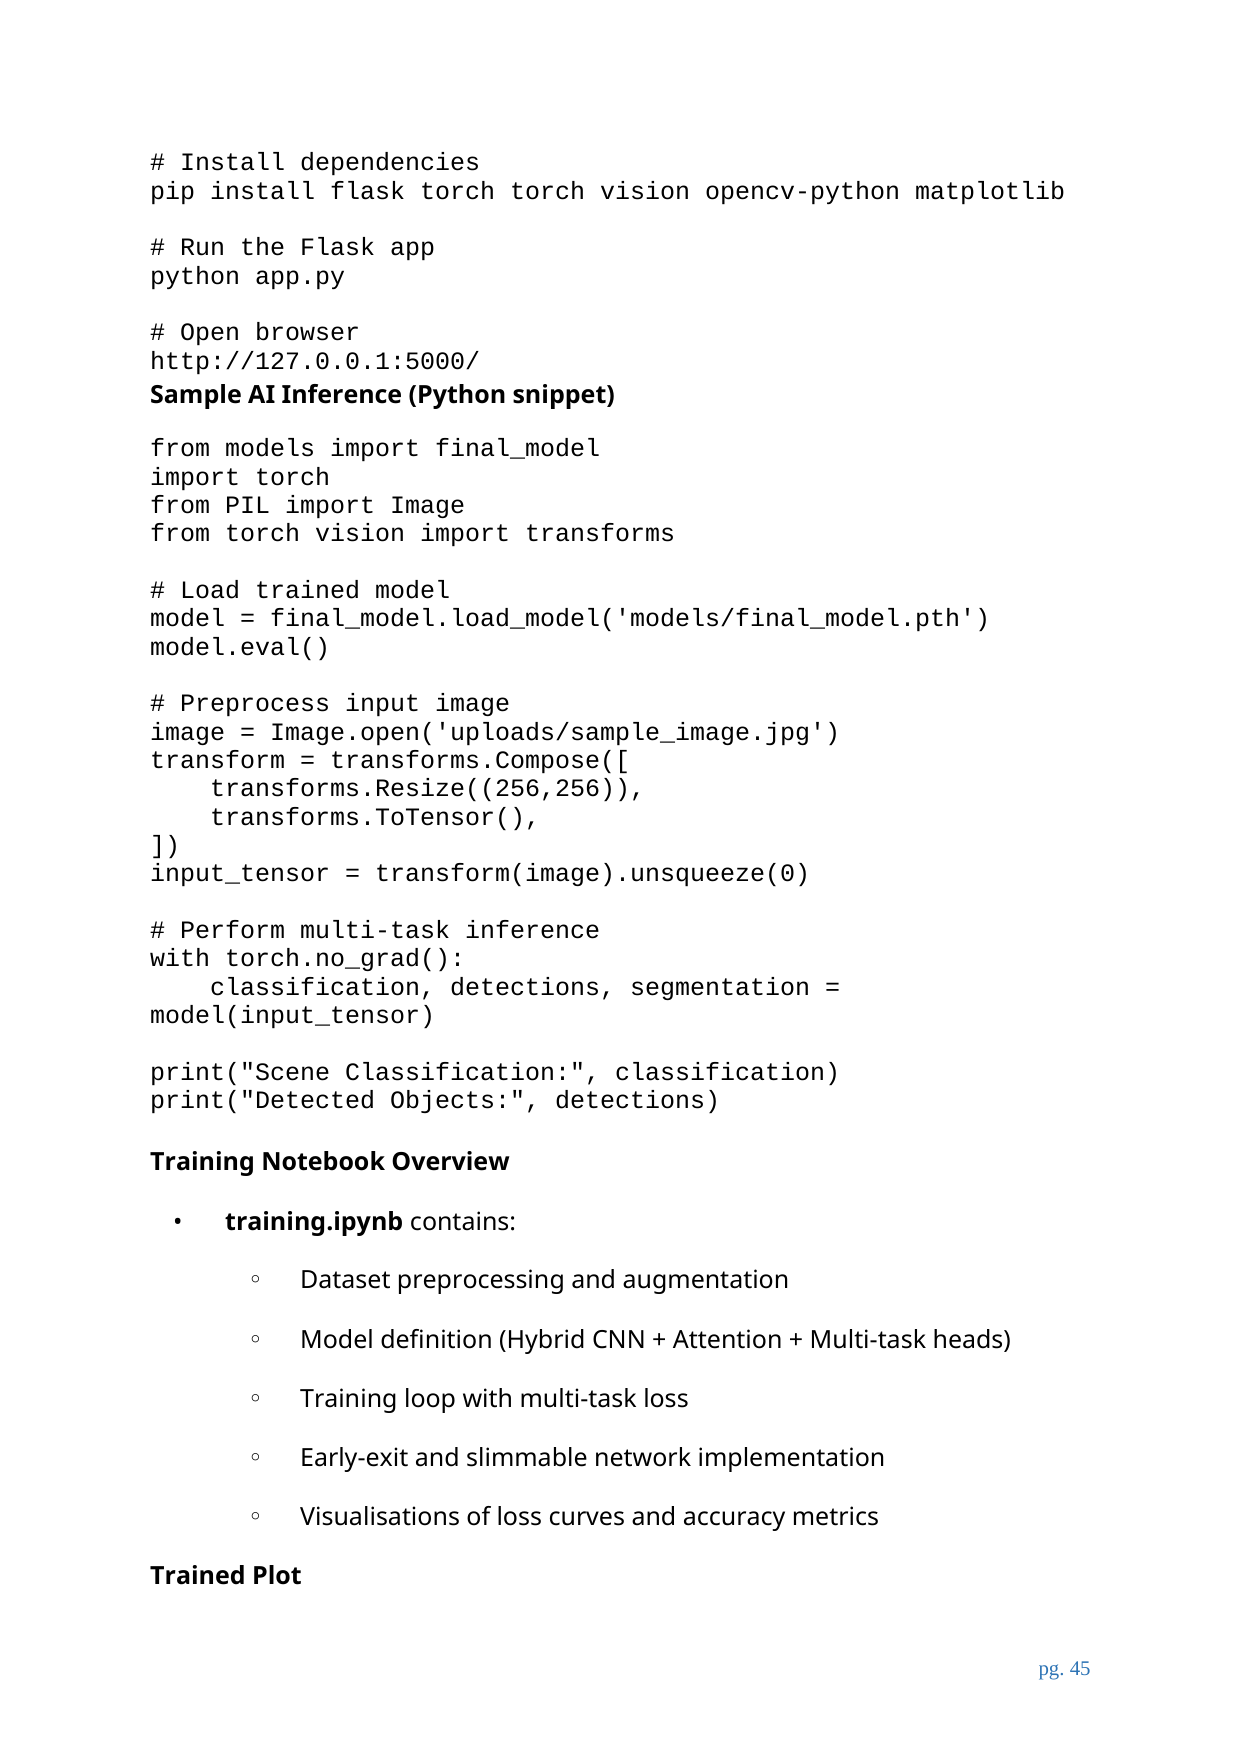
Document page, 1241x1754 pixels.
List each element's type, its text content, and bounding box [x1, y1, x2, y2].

text import torch [150, 464, 1090, 492]
text transforms.ToTensor(), [150, 804, 1090, 832]
list Dataset preprocessing and augmentation [248, 1262, 1090, 1296]
text # Load trained model [150, 577, 1090, 606]
text image = Image.open('uploads/sample_image.jpg') [150, 719, 1090, 747]
text # Run the Flask app [150, 235, 1090, 263]
text input_tensor = transform(image).unsqueeze(0) [150, 861, 1090, 889]
text print("Scene Classification:", classification) [150, 1059, 1090, 1087]
text # Install dependencies [150, 150, 1090, 178]
text from torch vision import transforms [150, 521, 1090, 549]
text ]) [150, 832, 1090, 861]
text print("Detected Objects:", detections) [150, 1087, 1090, 1116]
text with torch.no_grad(): [150, 946, 1090, 974]
text Training Notebook Overview [150, 1144, 1090, 1178]
list Training loop with multi-task loss [248, 1380, 1090, 1414]
text pip install flask torch torch vision opencv-python matplotlib [150, 178, 1090, 207]
text Sample AI Inference (Python snippet) [150, 377, 1090, 411]
text from models import final_model [150, 436, 1090, 464]
text model.eval() [150, 634, 1090, 662]
text transform = transforms.Compose([ [150, 747, 1090, 776]
text # Perform multi-task inference [150, 917, 1090, 946]
list Visualisations of loss curves and accuracy metrics [248, 1498, 1090, 1532]
text classification, detections, segmentation = model(input_tensor) [150, 974, 1090, 1031]
text # Open browser [150, 320, 1090, 348]
text # Preprocess input image [150, 691, 1090, 719]
text from PIL import Image [150, 492, 1090, 521]
list Model definition (Hybrid CNN + Attention + Multi-task heads) [248, 1321, 1090, 1355]
text model = final_model.load_model('models/final_model.pth') [150, 606, 1090, 634]
text python app.py [150, 263, 1090, 292]
list Early-exit and slimmable network implementation [248, 1439, 1090, 1473]
list training.ipynb contains: [173, 1203, 1090, 1237]
text Trained Plot [150, 1557, 1090, 1592]
text http://127.0.0.1:5000/ [150, 348, 1090, 377]
text transforms.Resize((256,256)), [150, 776, 1090, 804]
